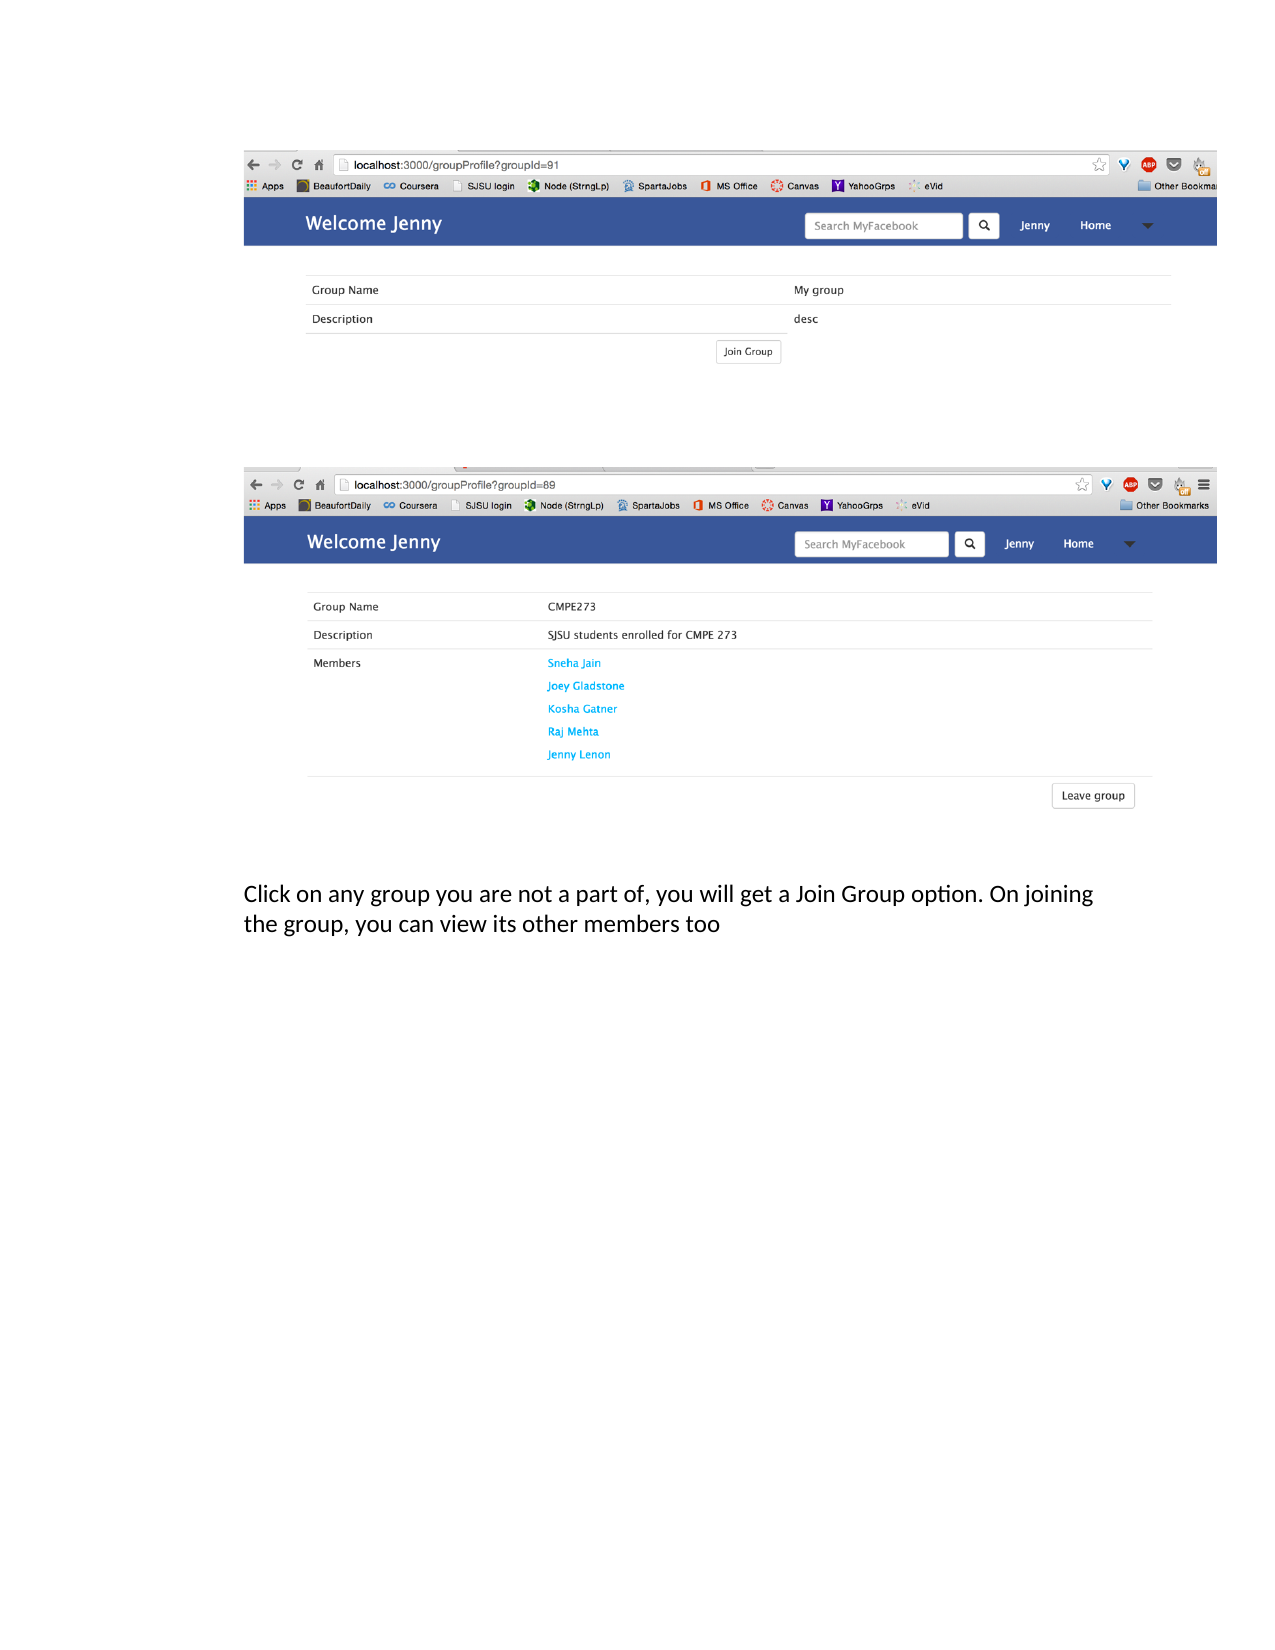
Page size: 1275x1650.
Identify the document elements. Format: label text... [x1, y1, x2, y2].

list Click on any group you are not a part of, you will get a Join Group option. On joining the group, you can view its other members too [244, 878, 1125, 939]
picture [243, 150, 1217, 848]
